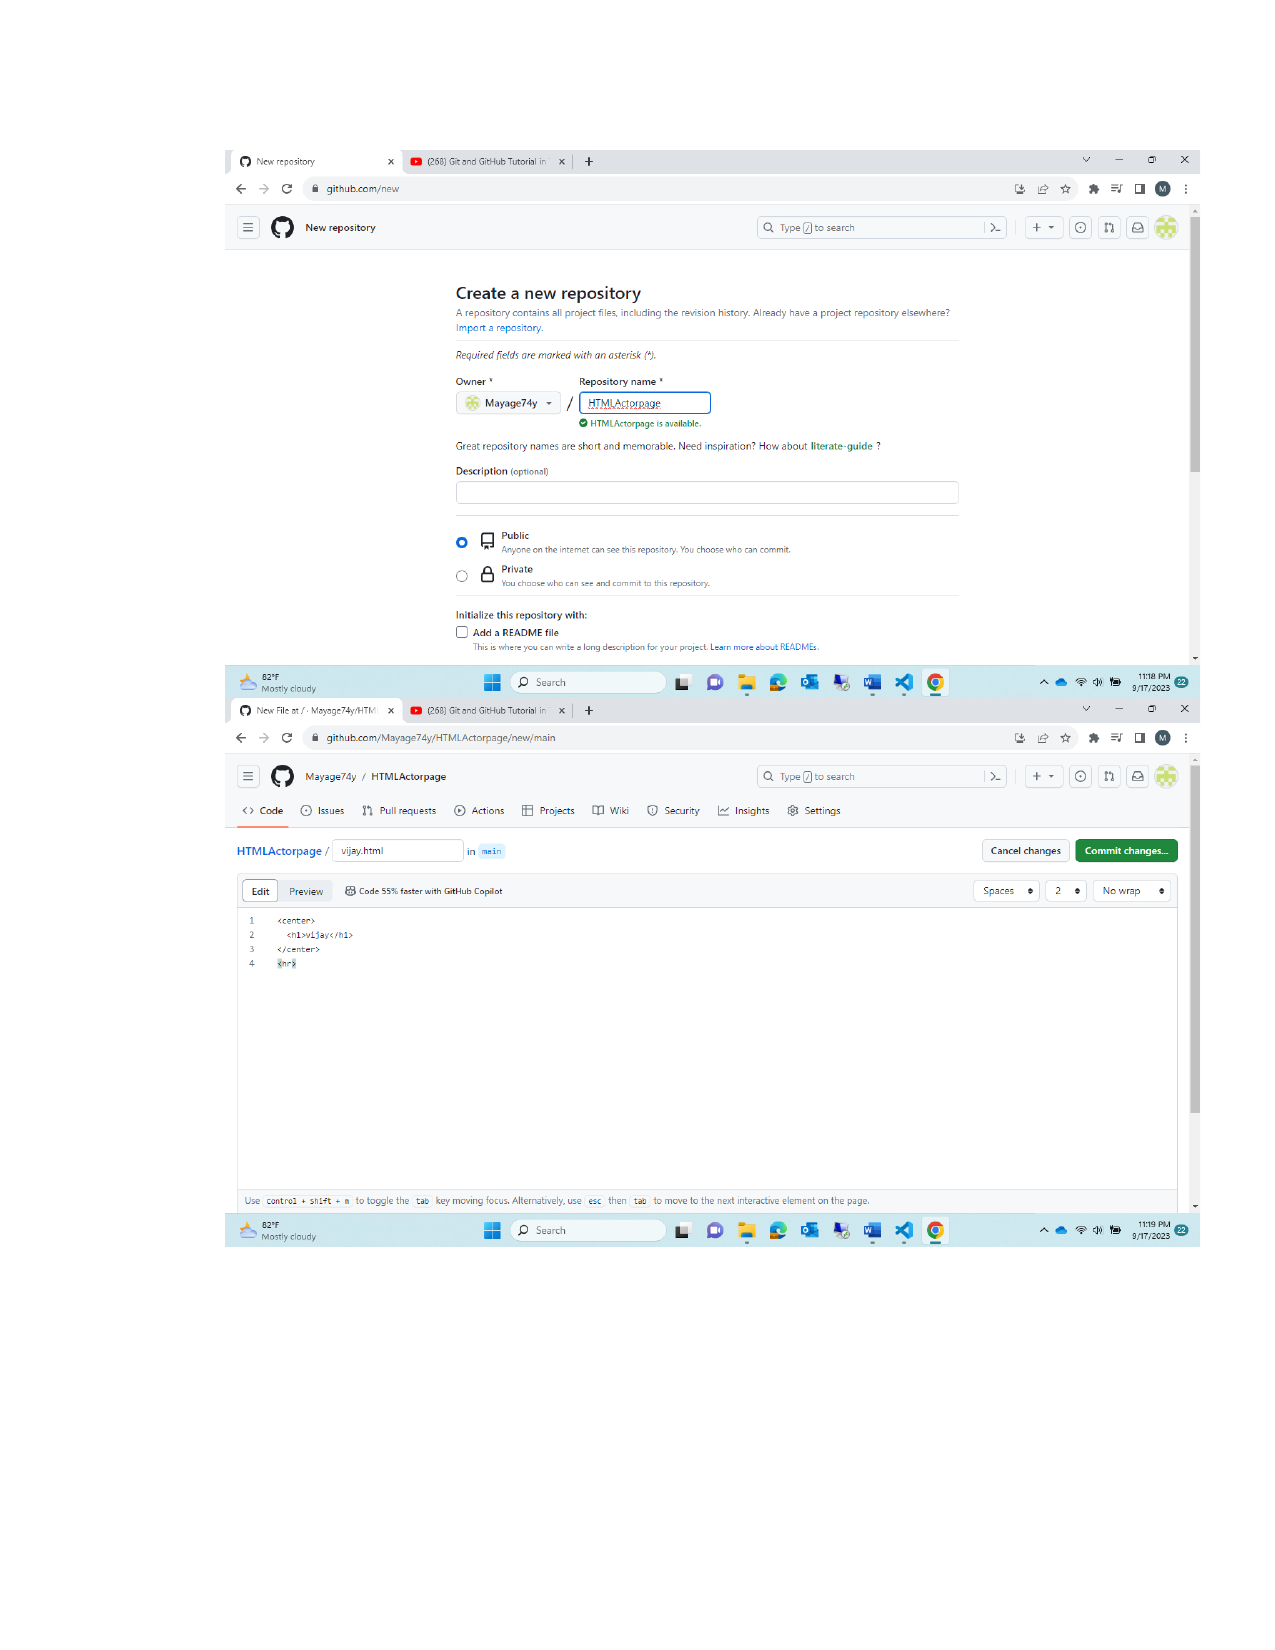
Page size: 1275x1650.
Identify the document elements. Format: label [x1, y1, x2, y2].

picture [225, 150, 1200, 1247]
